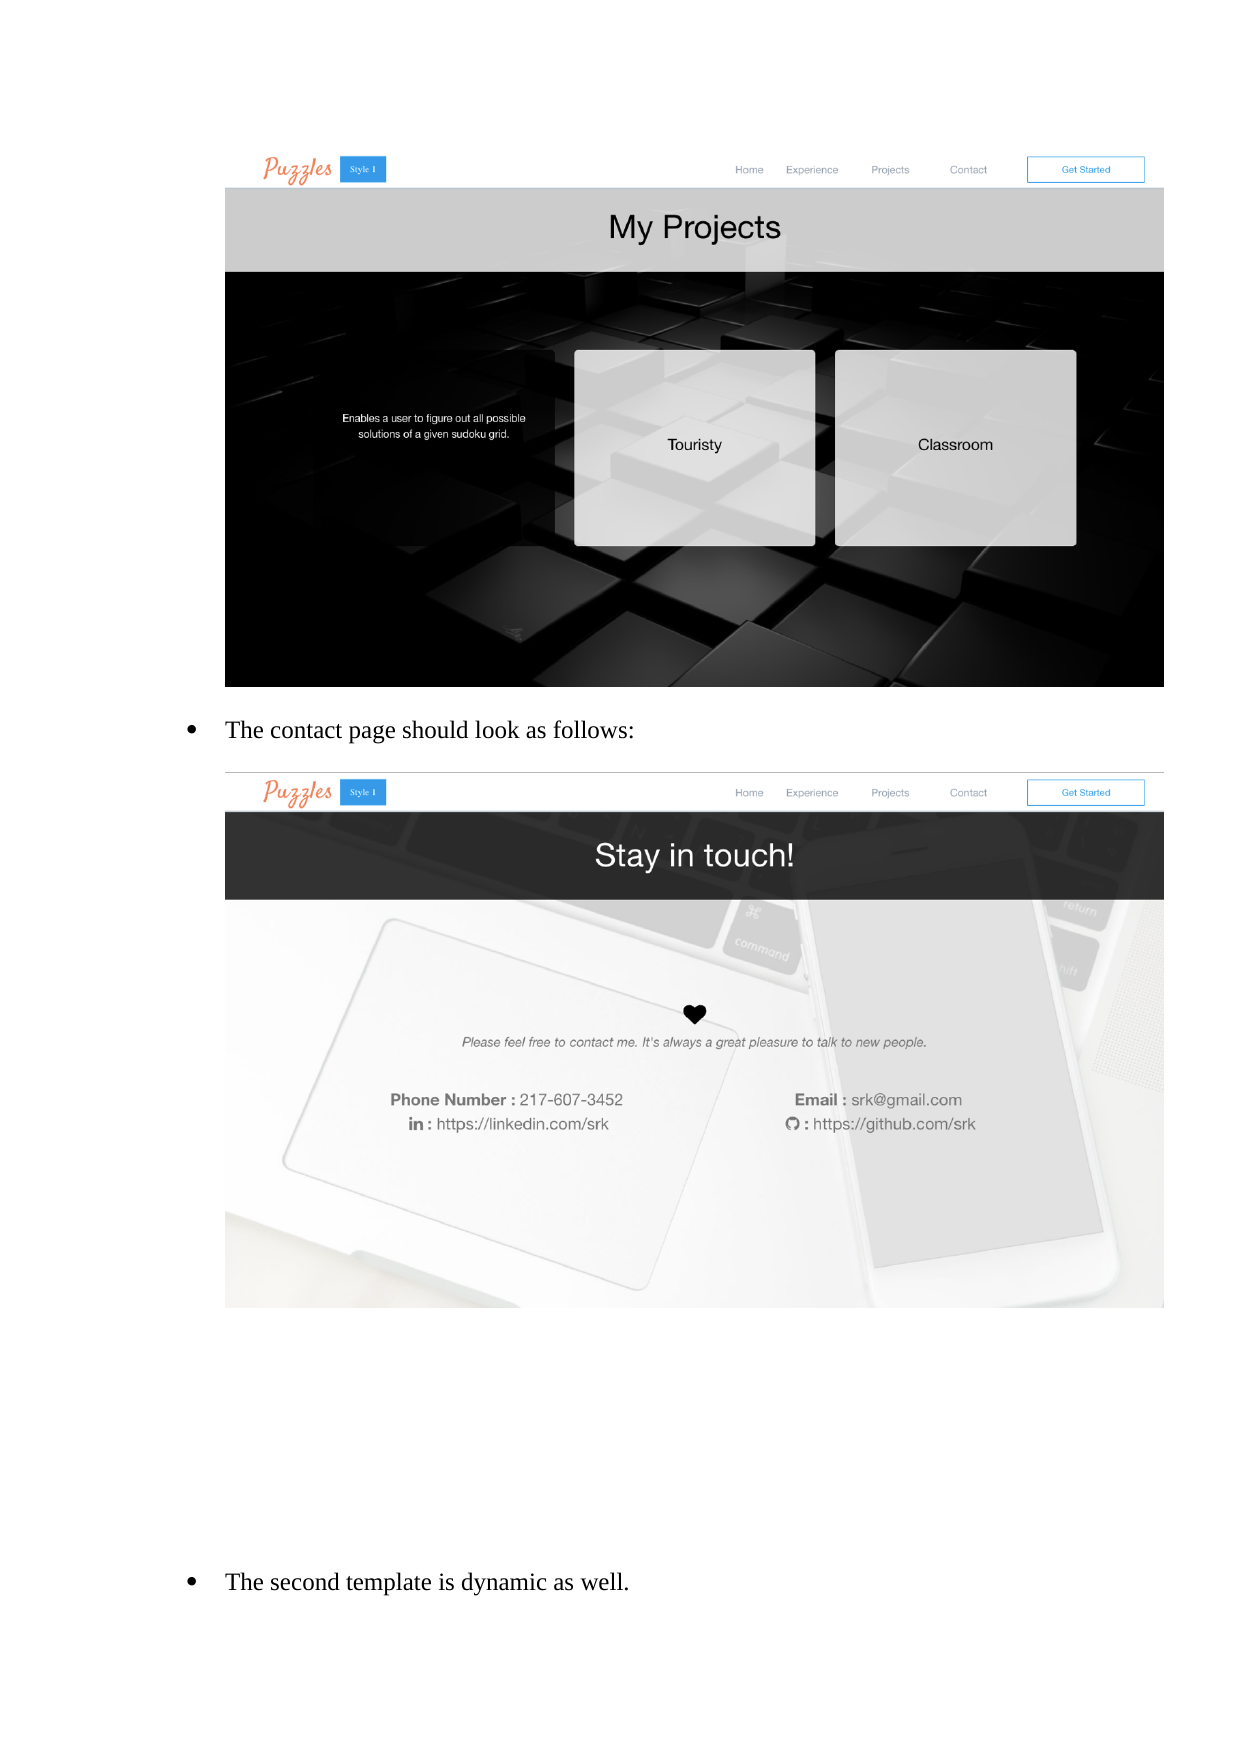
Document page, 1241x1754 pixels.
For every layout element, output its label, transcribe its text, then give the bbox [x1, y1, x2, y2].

picture [225, 772, 1164, 1308]
picture [225, 150, 1164, 687]
list The second template is dynamic as well. [187, 1567, 1090, 1595]
list The contact page should look as follows: [187, 715, 1090, 744]
